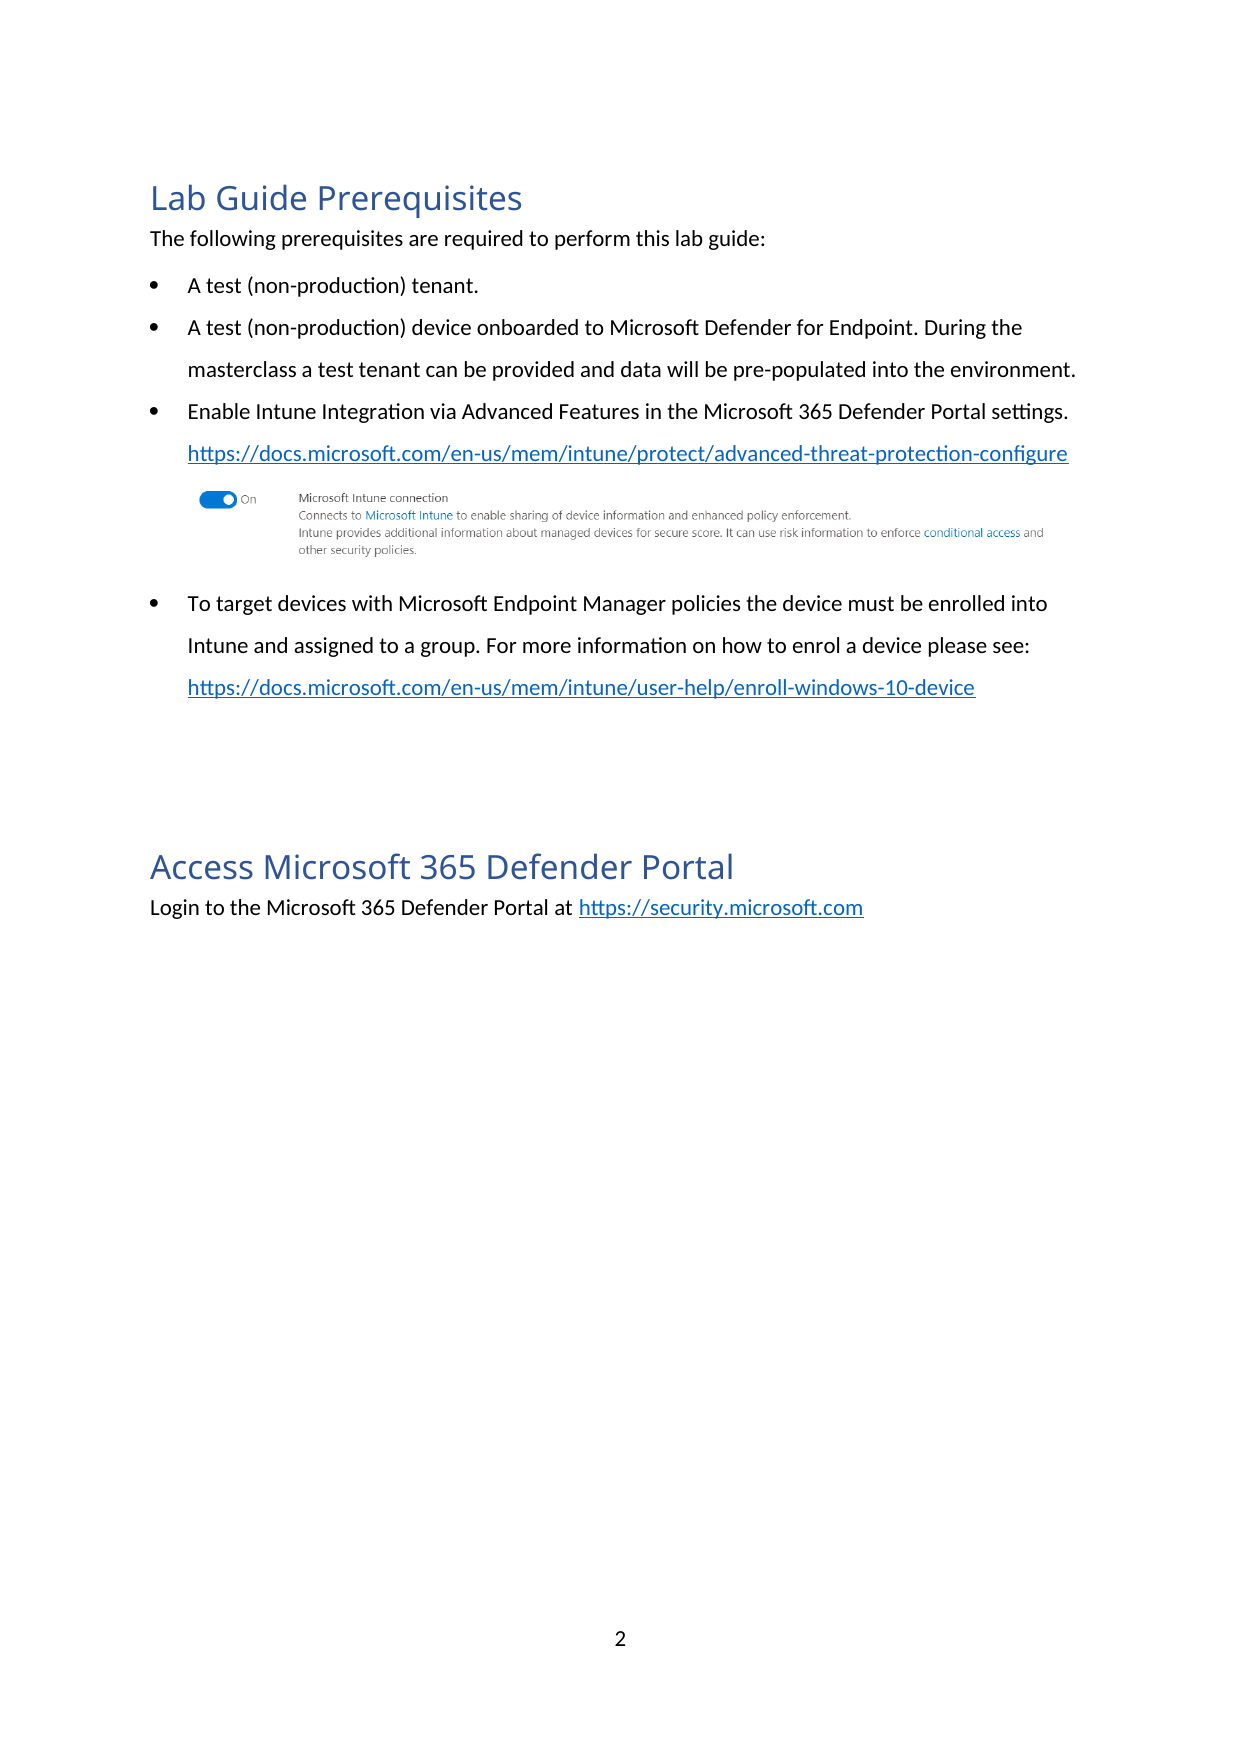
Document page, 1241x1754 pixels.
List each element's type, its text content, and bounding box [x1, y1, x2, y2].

text The following prerequisites are required to perform this lab guide: [150, 224, 1090, 252]
list A test (non-production) device onboarded to Microsoft Defender for Endpoint. During the masterclass a test tenant can be provided and data will be pre-populated into the environment. [150, 313, 1090, 383]
picture [187, 480, 1059, 575]
list A test (non-production) tenant. [150, 271, 1090, 299]
text Login to the Microsoft 365 Defender Portal at https://security.microsoft.com [150, 893, 1090, 921]
list Enable Intune Integration via Advanced Features in the Microsoft 365 Defender Portal settings. [150, 397, 1090, 425]
subtitle Access Microsoft 365 Defender Portal [150, 844, 1090, 889]
list https://docs.microsoft.com/en-us/mem/intune/protect/advanced-threat-protection-configure [187, 439, 1090, 467]
subtitle Lab Guide Prerequisites [150, 175, 1090, 220]
list To target devices with Microsoft Endpoint Manager policies the device must be enrolled into Intune and assigned to a group. For more information on how to enrol a device please see: https://docs.microsoft.com/en-us/mem/intune/user-help/enroll-windows-10-device [150, 589, 1090, 701]
